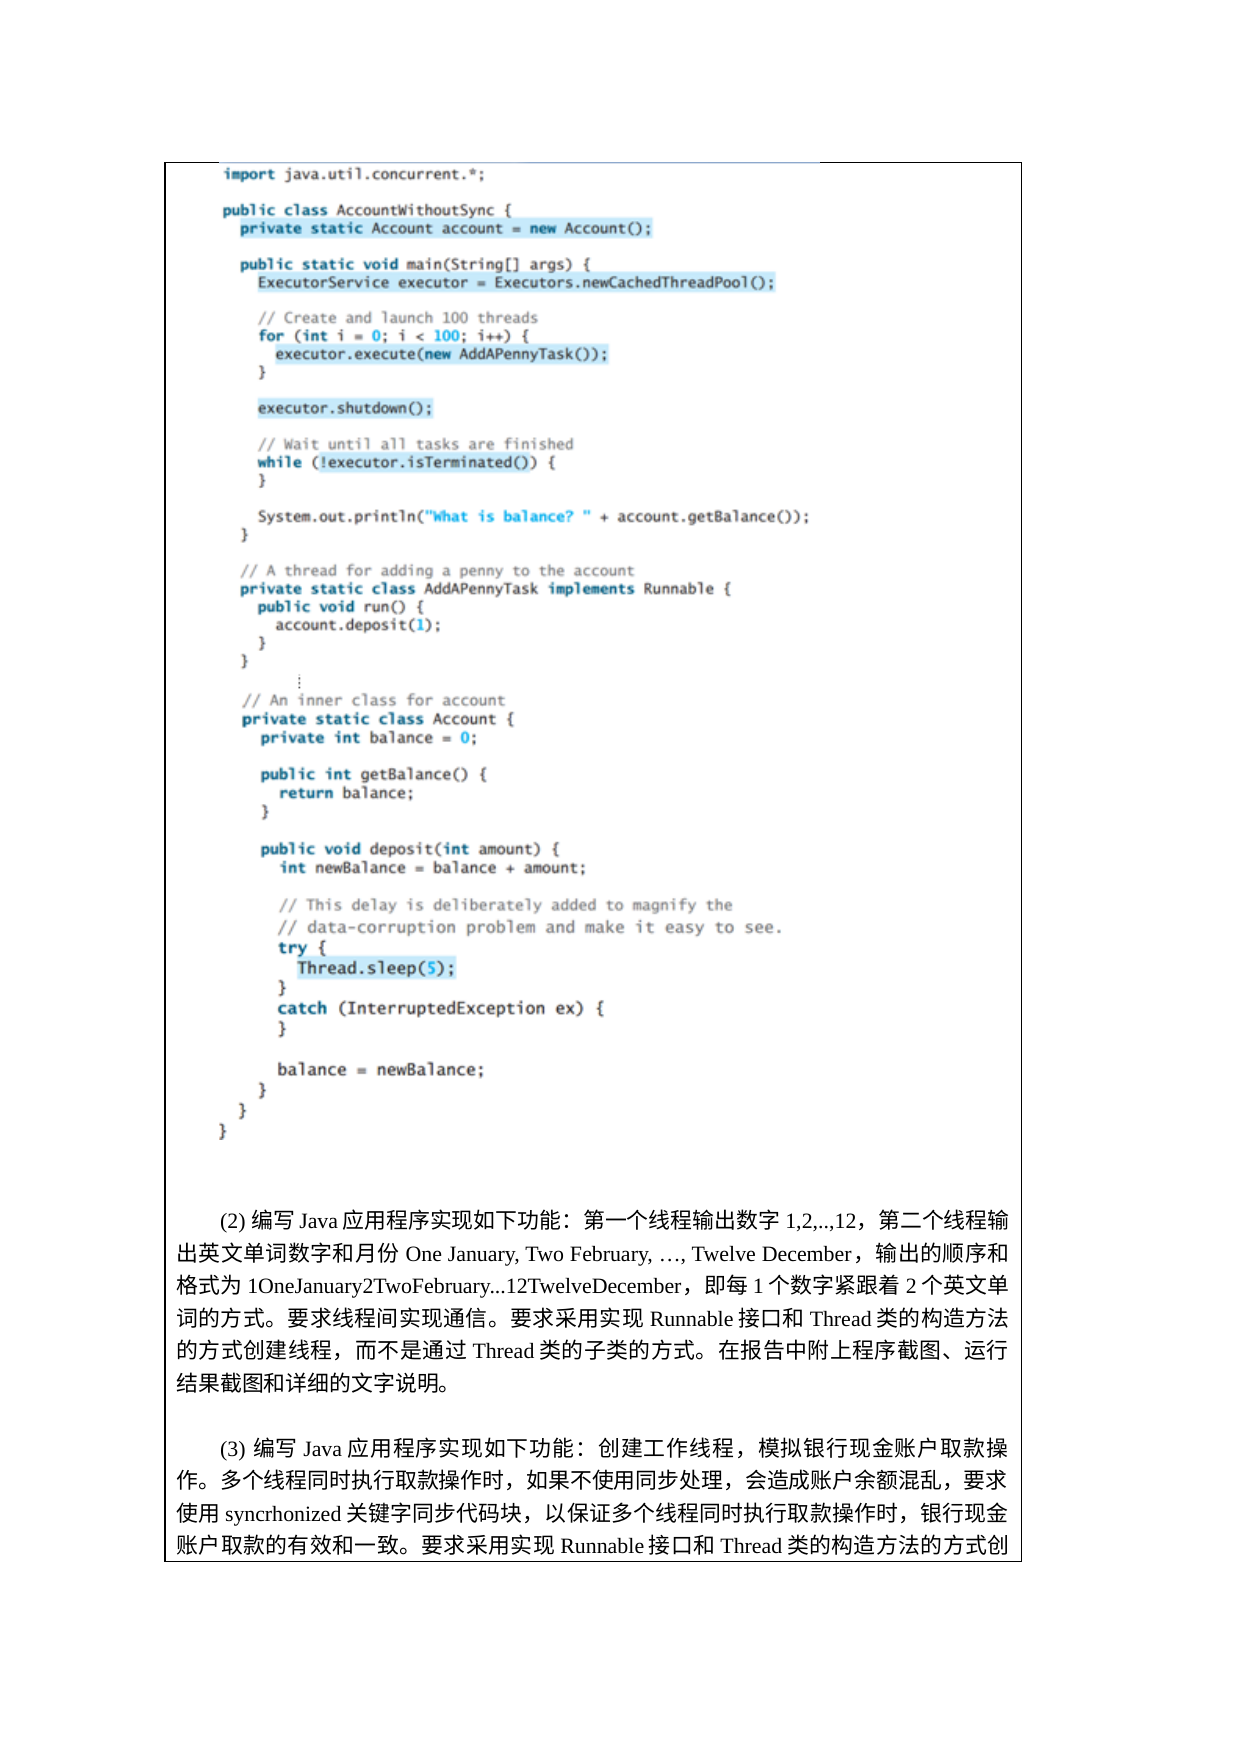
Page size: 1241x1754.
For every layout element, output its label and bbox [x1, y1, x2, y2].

table_header [166, 163, 1021, 1561]
picture [219, 162, 820, 1140]
